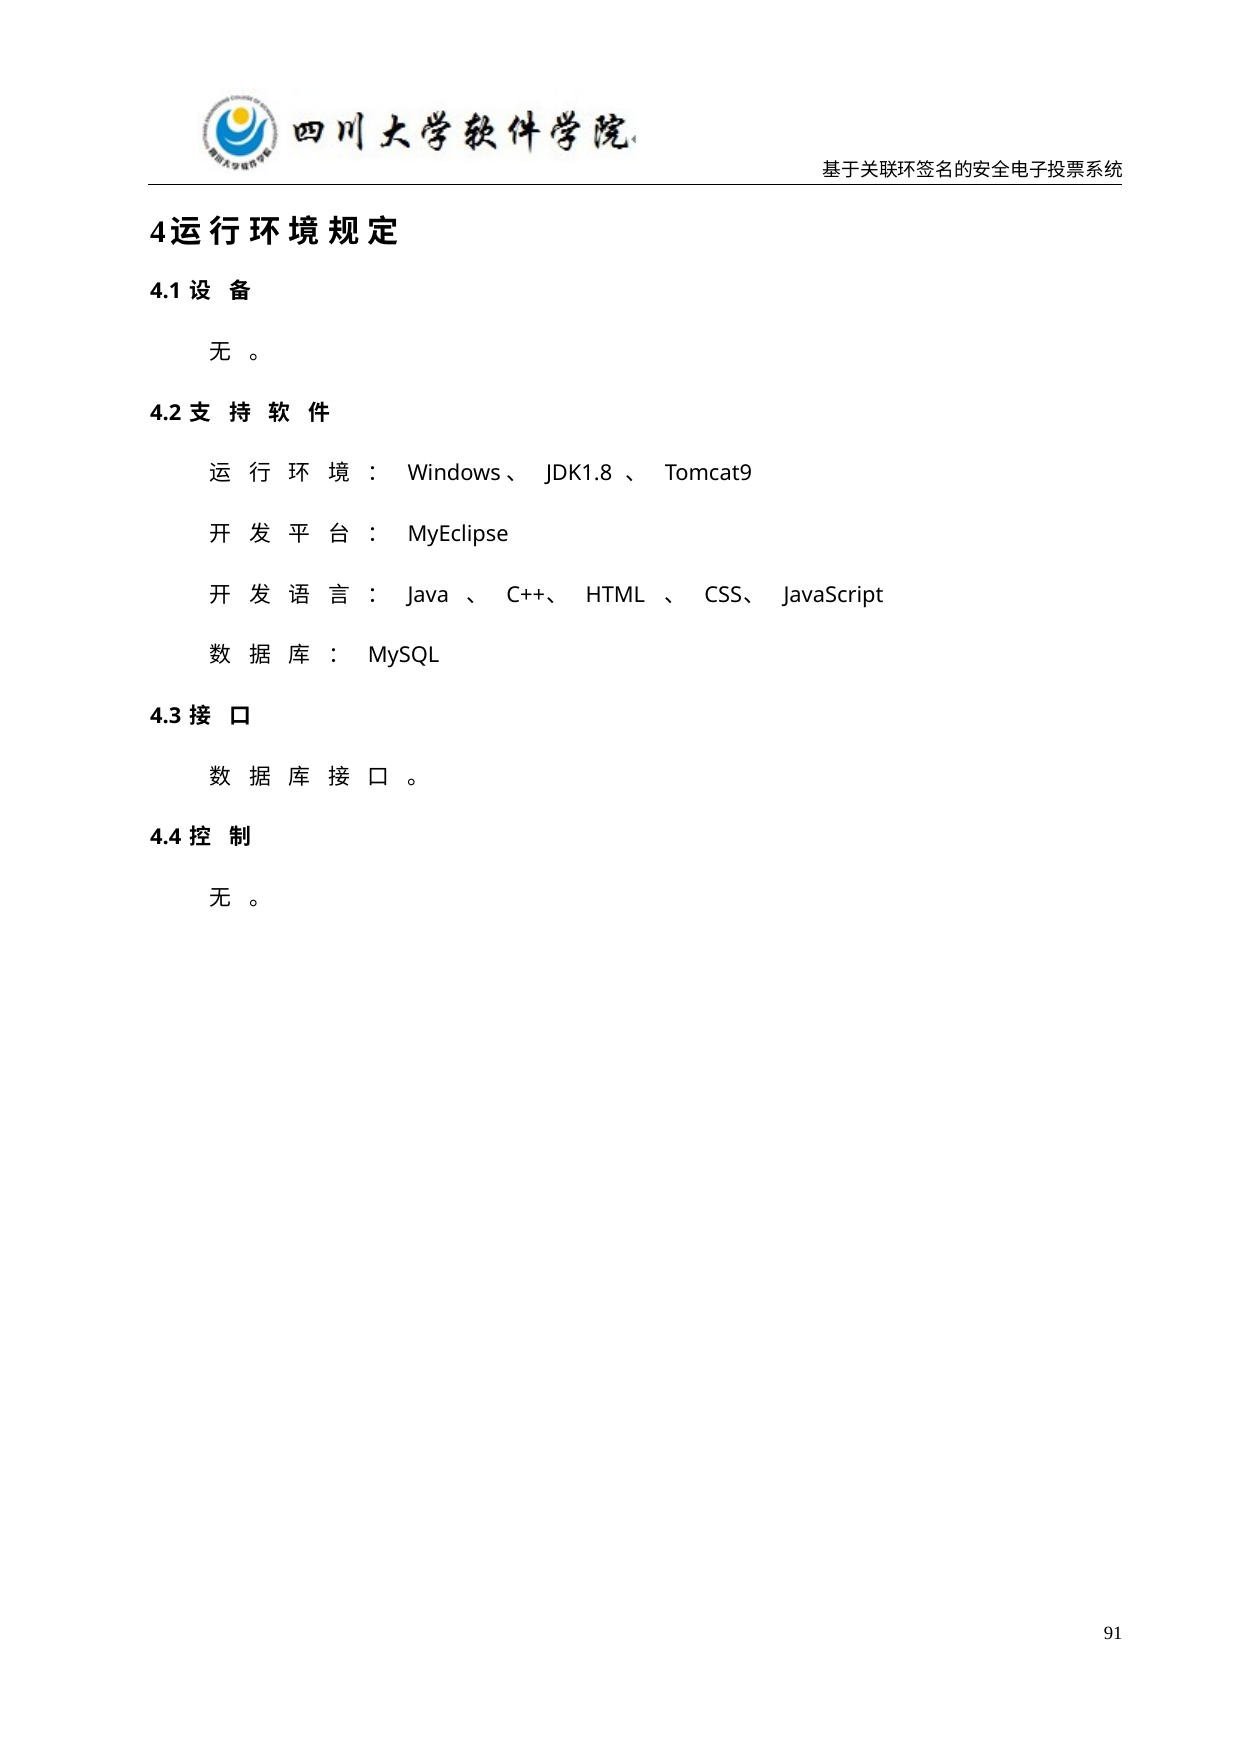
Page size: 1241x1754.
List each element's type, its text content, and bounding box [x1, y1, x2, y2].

picture [197, 88, 639, 177]
text 无。 [150, 320, 1120, 380]
text 数据库接口。 [150, 744, 1120, 805]
text 4.2支持软件 [150, 380, 1120, 441]
text 数据库：MySQL [150, 623, 1120, 683]
text 运行环境：Windows、JDK1.8、Tomcat9 [150, 441, 1120, 502]
text 4.4控制 [150, 805, 1120, 865]
subtitle 4运行环境规定 [150, 198, 1120, 259]
text 4.1设备 [150, 259, 1120, 320]
text 无。 [150, 865, 1120, 926]
text 开发平台：MyEclipse [150, 502, 1120, 562]
text 4.3接口 [150, 683, 1120, 744]
text 开发语言：Java、C++、HTML、CSS、JavaScript [150, 562, 1120, 623]
